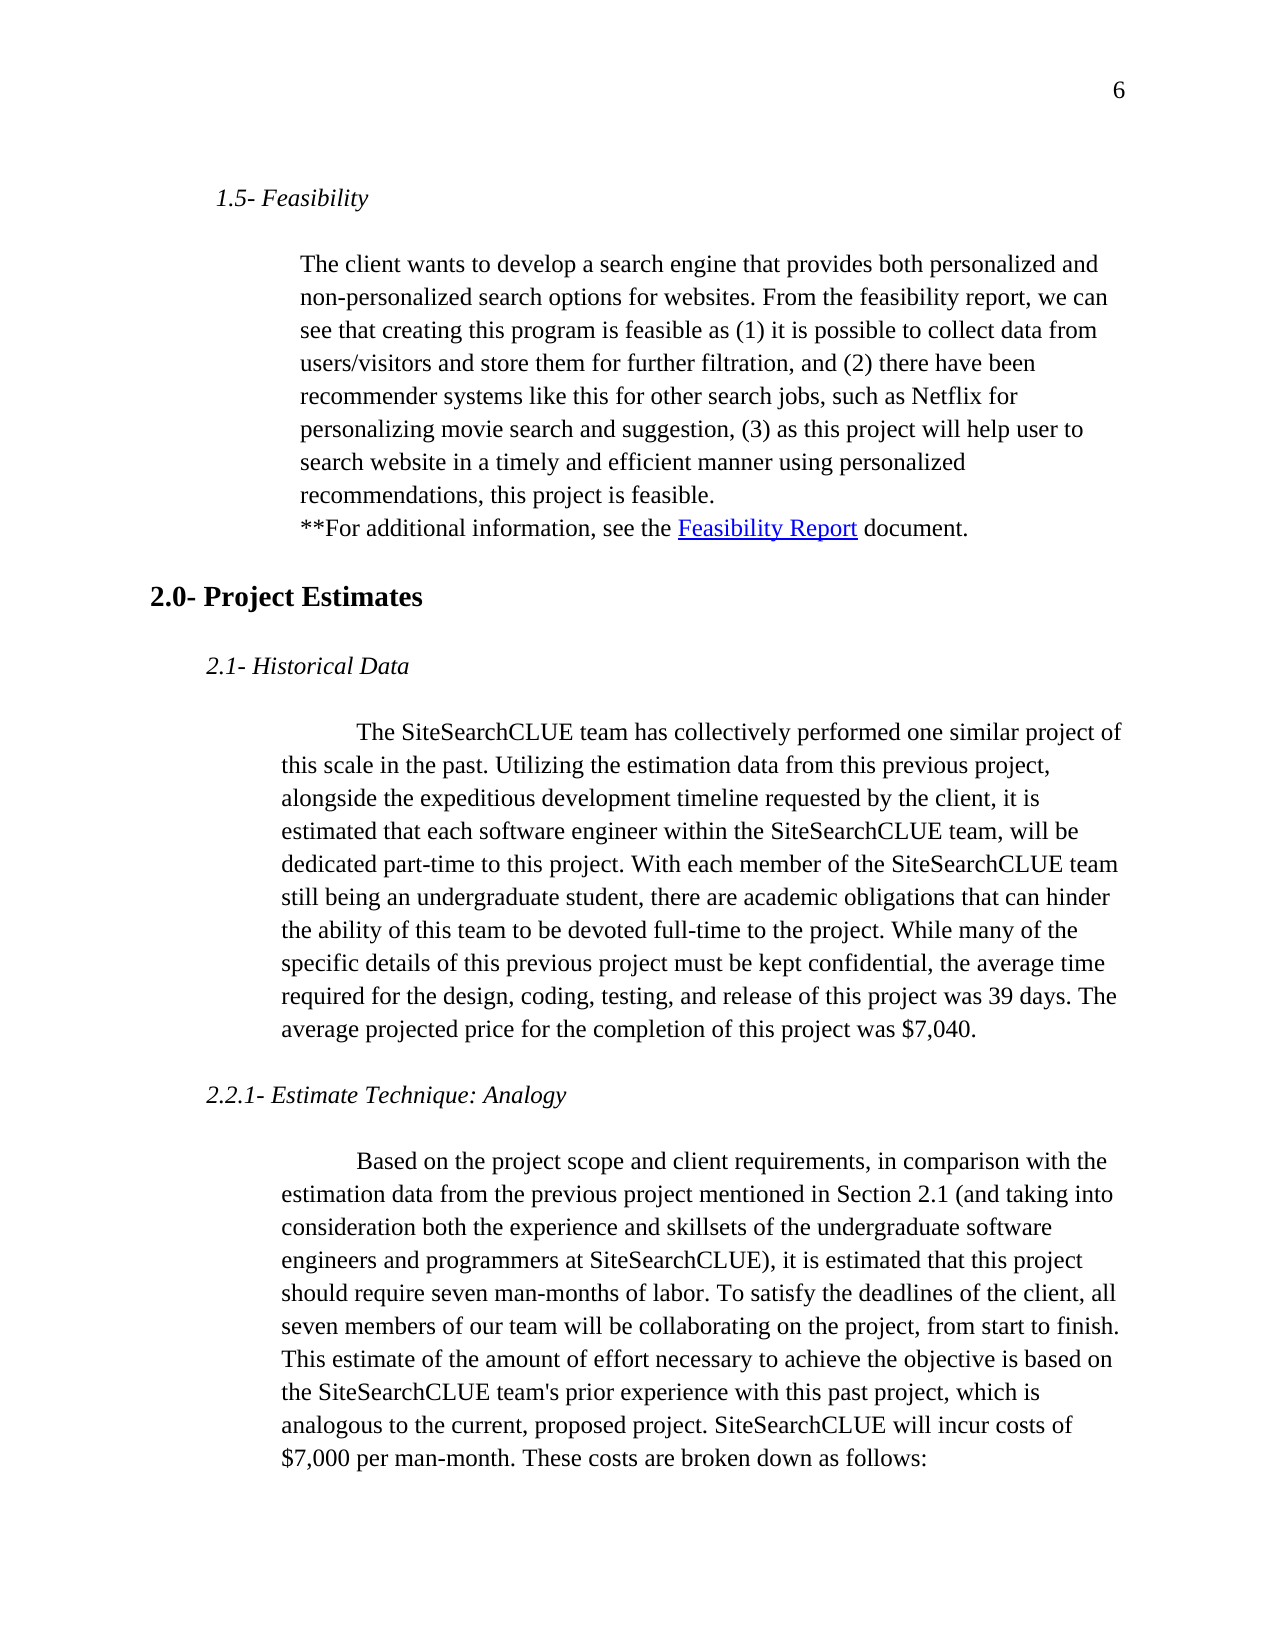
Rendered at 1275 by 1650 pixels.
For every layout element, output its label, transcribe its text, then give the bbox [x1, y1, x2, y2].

text 2.0- Project Estimates [150, 579, 1125, 613]
text **For additional information, see the Feasibility Report document. [300, 513, 1125, 542]
text 2.2.1- Estimate Technique: Analogy [206, 1080, 1125, 1109]
text The client wants to develop a search engine that provides both personalized and non-personalized search options for websites. From the feasibility report, we can see that creating this program is feasible as (1) it is possible to collect data from users/visitors and store them for further filtration, and (2) there have been recommender systems like this for other search jobs, such as Netflix for personalizing movie search and suggestion, (3) as this project will help user to search website in a timely and efficient manner using personalized recommendations, this project is feasible. [300, 249, 1125, 509]
text The SiteSearchCLUE team has collectively performed one similar project of this scale in the past. Utilizing the estimation data from this previous project, alongside the expeditious development timeline requested by the client, it is estimated that each software engineer within the SiteSearchCLUE team, will be dedicated part-time to this project. With each member of the SiteSearchCLUE team still being an undergraduate student, there are academic obligations that can hinder the ability of this team to be devoted full-time to the project. While many of the specific details of this previous project must be kept confidential, the average time required for the design, coding, testing, and release of this project was 39 days. The average projected price for the completion of this project was $7,040. [281, 717, 1125, 1043]
text Based on the project scope and client requirements, in comparison with the estimation data from the previous project mentioned in Section 2.1 (and taking into consideration both the experience and skillsets of the undergraduate software engineers and programmers at SiteSearchCLUE), it is estimated that this project should require seven man-months of labor. To satisfy the deadlines of the client, all seven members of our team will be collaborating on the project, from start to finish. This estimate of the amount of effort necessary to achieve the objective is based on the SiteSearchCLUE team's prior experience with this past project, which is analogous to the current, proposed project. SiteSearchCLUE will incur costs of $7,000 per man-month. These costs are broken down as follows: [281, 1146, 1125, 1472]
text 2.1- Historical Data [206, 651, 1125, 679]
text 1.5- Feasibility [216, 183, 1125, 212]
